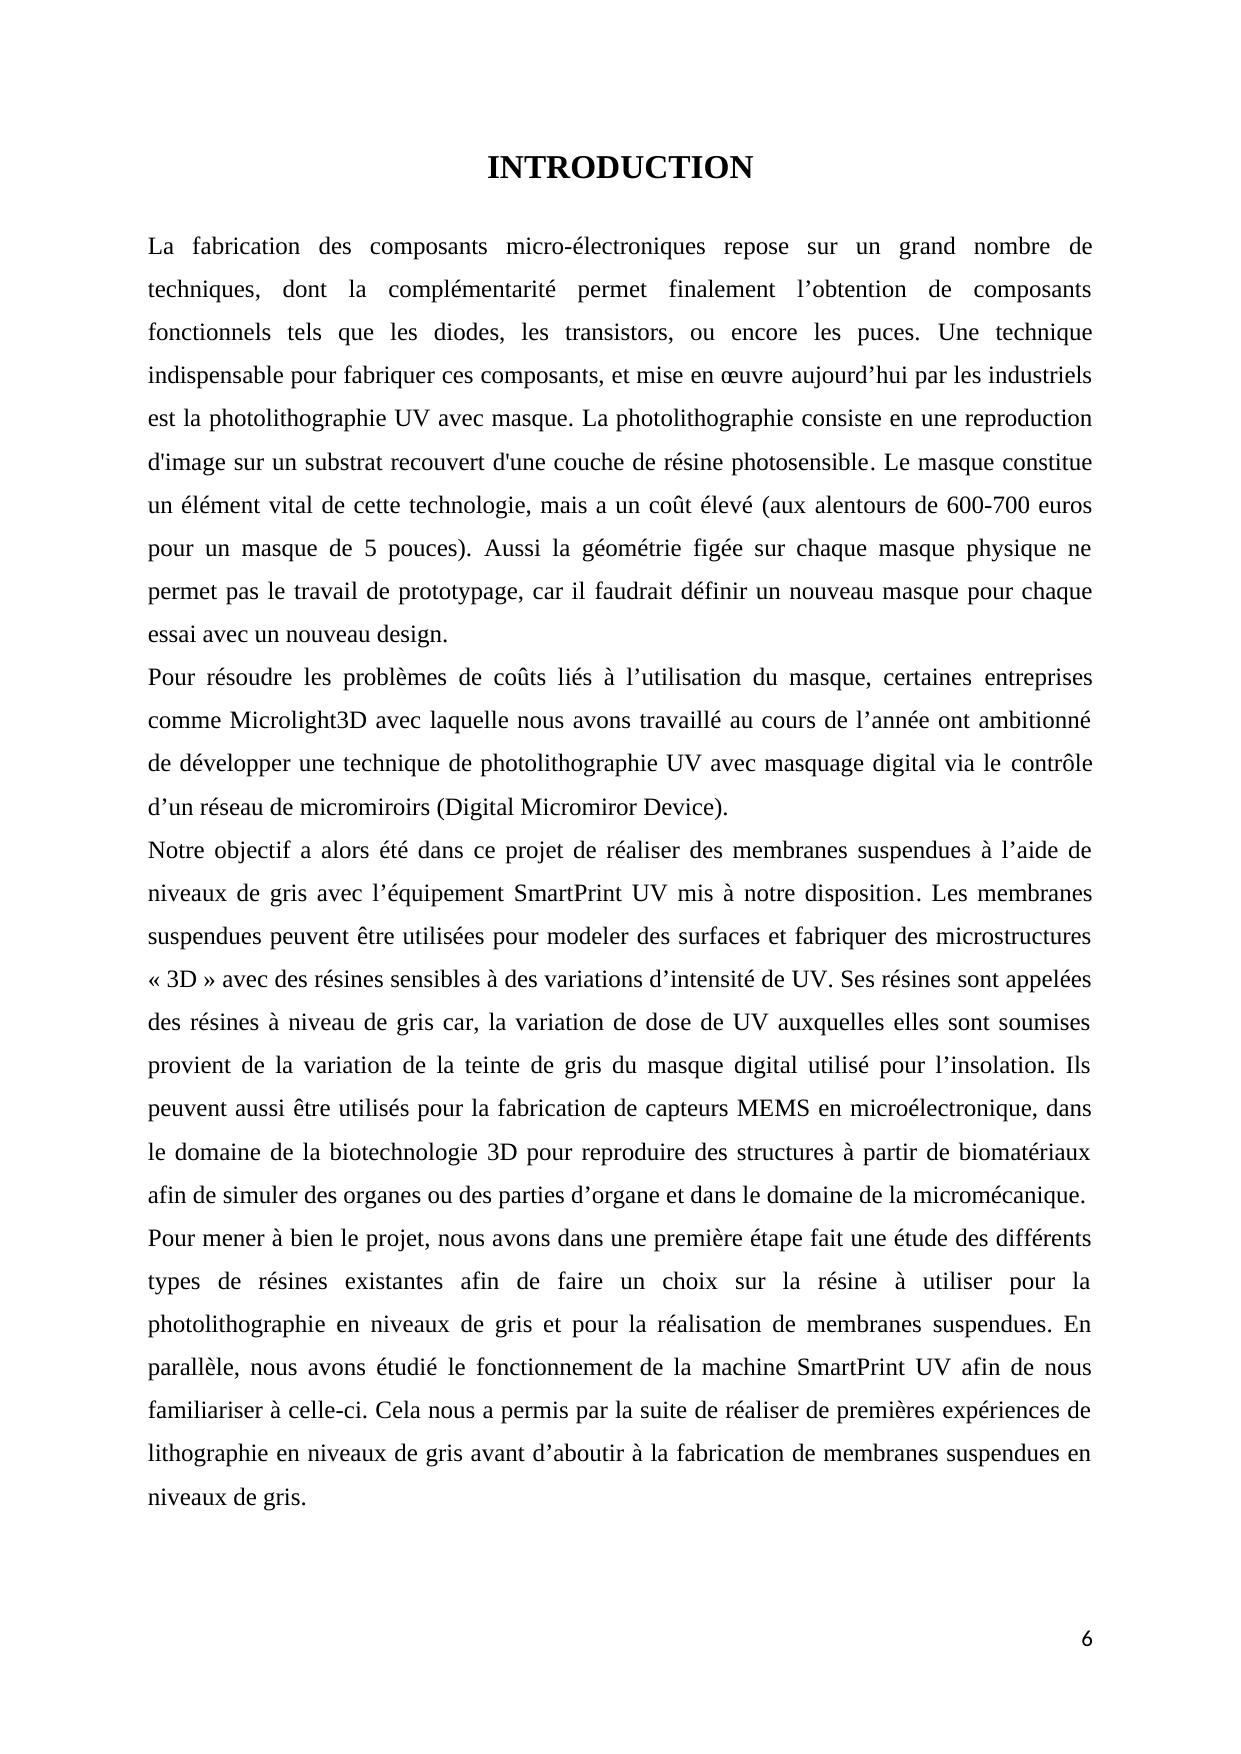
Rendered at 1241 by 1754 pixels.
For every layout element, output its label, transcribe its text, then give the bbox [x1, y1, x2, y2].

text Pour résoudre les problèmes de coûts liés à l’utilisation du masque, certaines entreprises comme Microlight3D avec laquelle nous avons travaillé au cours de l’année ont ambitionné de développer une technique de photolithographie UV avec masquage digital via le contrôle d’un réseau de micromiroirs (Digital Micromiror Device). [148, 662, 1093, 820]
text Notre objectif a alors été dans ce projet de réaliser des membranes suspendues à l’aide de niveaux de gris avec l’équipement SmartPrint UV mis à notre disposition. Les membranes suspendues peuvent être utilisées pour modeler des surfaces et fabriquer des microstructures « 3D » avec des résines sensibles à des variations d’intensité de UV. Ses résines sont appelées des résines à niveau de gris car, la variation de dose de UV auxquelles elles sont soumises provient de la variation de la teinte de gris du masque digital utilisé pour l’insolation. Ils peuvent aussi être utilisés pour la fabrication de capteurs MEMS en microélectronique, dans le domaine de la biotechnologie 3D pour reproduire des structures à partir de biomatériaux afin de simuler des organes ou des parties d’organe et dans le domaine de la micromécanique. [148, 835, 1093, 1208]
text Pour mener à bien le projet, nous avons dans une première étape fait une étude des différents types de résines existantes afin de faire un choix sur la résine à utiliser pour la photolithographie en niveaux de gris et pour la réalisation de membranes suspendues. En parallèle, nous avons étudié le fonctionnement de la machine SmartPrint UV afin de nous familiariser à celle-ci. Cela nous a permis par la suite de réaliser de premières expériences de lithographie en niveaux de gris avant d’aboutir à la fabrication de membranes suspendues en niveaux de gris. [148, 1223, 1093, 1510]
subtitle INTRODUCTION [148, 148, 1093, 186]
text La fabrication des composants micro-électroniques repose sur un grand nombre de techniques, dont la complémentarité permet finalement l’obtention de composants fonctionnels tels que les diodes, les transistors, ou encore les puces. Une technique indispensable pour fabriquer ces composants, et mise en œuvre aujourd’hui par les industriels est la photolithographie UV avec masque. La photolithographie consiste en une reproduction d'image sur un substrat recouvert d'une couche de résine photosensible. Le masque constitue un élément vital de cette technologie, mais a un coût élevé (aux alentours de 600-700 euros pour un masque de 5 pouces). Aussi la géométrie figée sur chaque masque physique ne permet pas le travail de prototypage, car il faudrait définir un nouveau masque pour chaque essai avec un nouveau design. [148, 231, 1093, 648]
